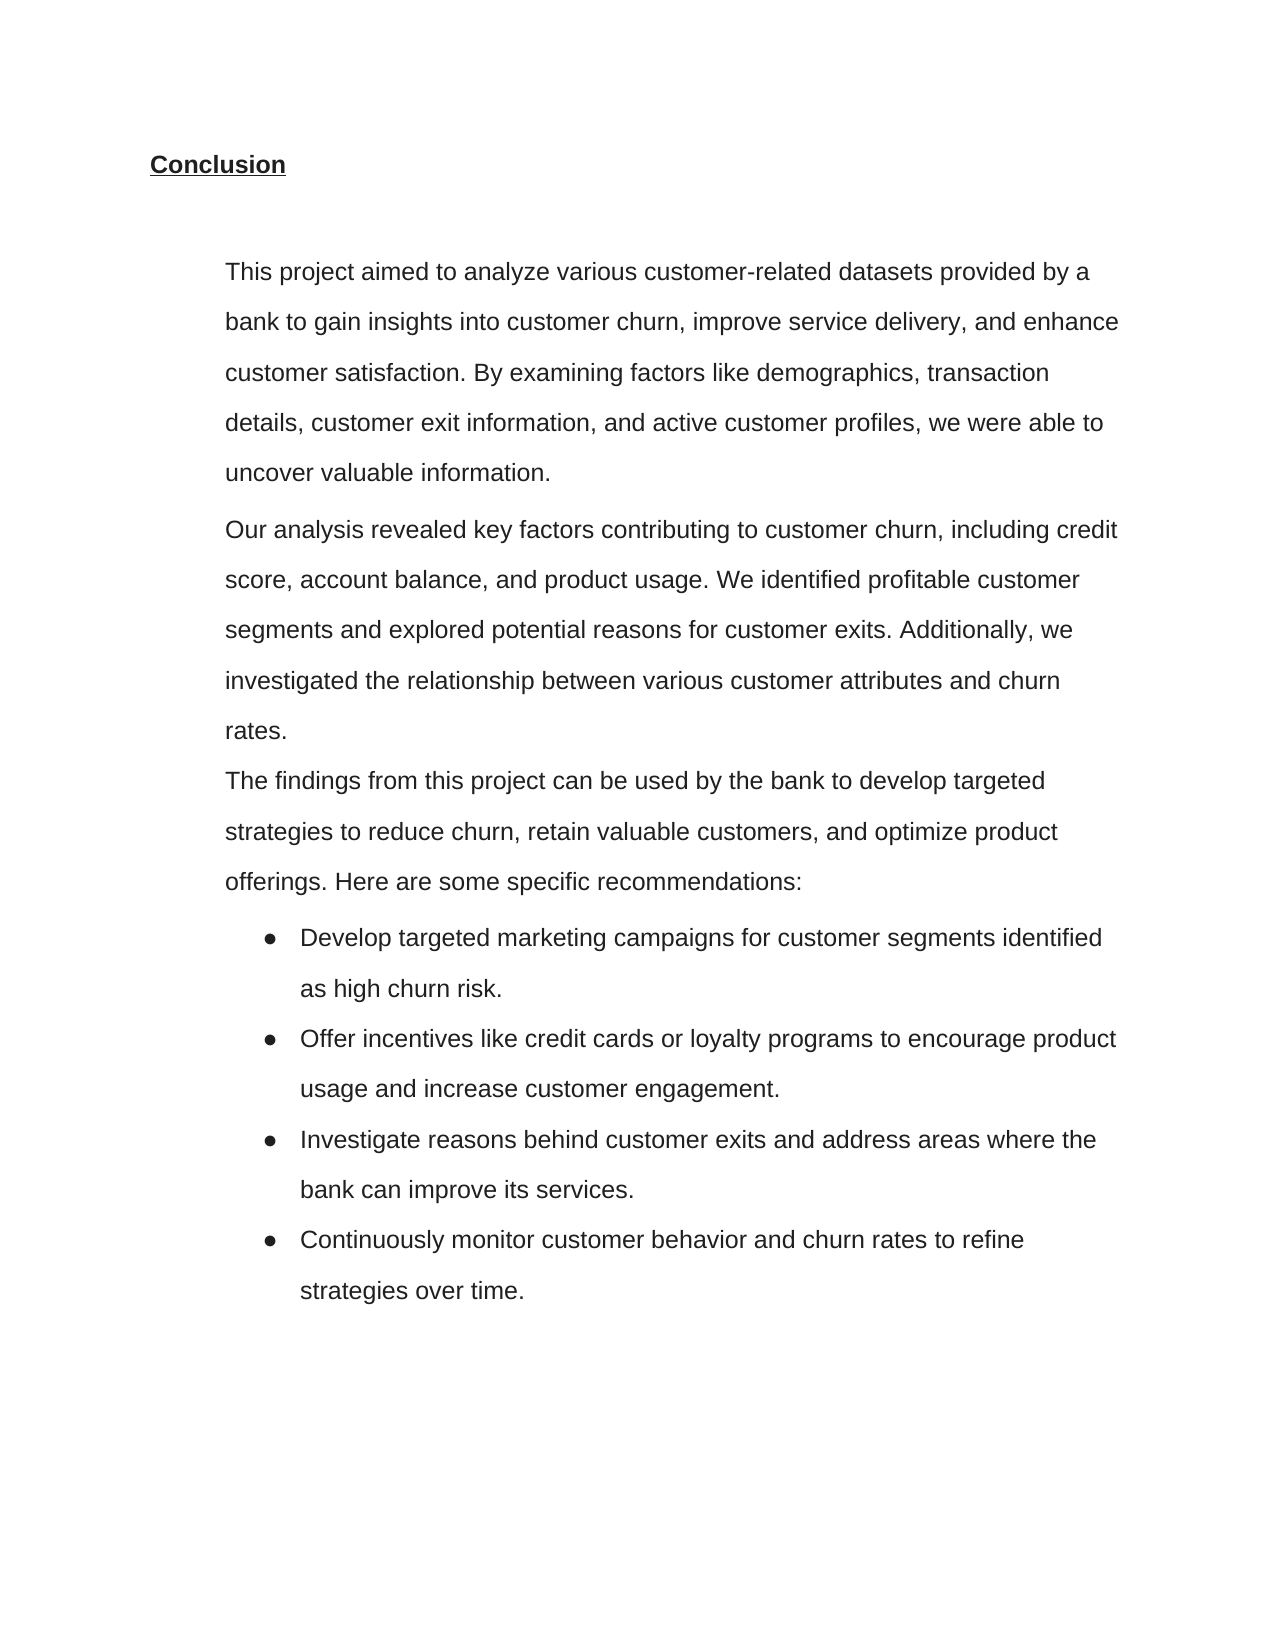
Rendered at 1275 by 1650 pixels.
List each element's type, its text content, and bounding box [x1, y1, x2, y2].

text Our analysis revealed key factors contributing to customer churn, including credit score, account balance, and product usage. We identified profitable customer segments and explored potential reasons for customer exits. Additionally, we investigated the relationship between various customer attributes and churn rates. The findings from this project can be used by the bank to develop targeted strategies to reduce churn, retain valuable customers, and optimize product offerings. Here are some specific recommendations: [225, 515, 1125, 896]
list Continuously monitor customer behavior and churn rates to refine strategies over time. [262, 1225, 1125, 1304]
list Offer incentives like credit cards or loyalty programs to encourage product usage and increase customer engagement. [262, 1024, 1125, 1103]
text Conclusion [150, 150, 1125, 179]
list Develop targeted marketing campaigns for customer segments identified as high churn risk. [262, 923, 1125, 1002]
list Investigate reasons behind customer exits and address areas where the bank can improve its services. [262, 1125, 1125, 1204]
text This project aimed to analyze various customer-related datasets provided by a bank to gain insights into customer churn, improve service delivery, and enhance customer satisfaction. By examining factors like demographics, transaction details, customer exit information, and active customer profiles, we were able to uncover valuable information. [150, 207, 1125, 487]
